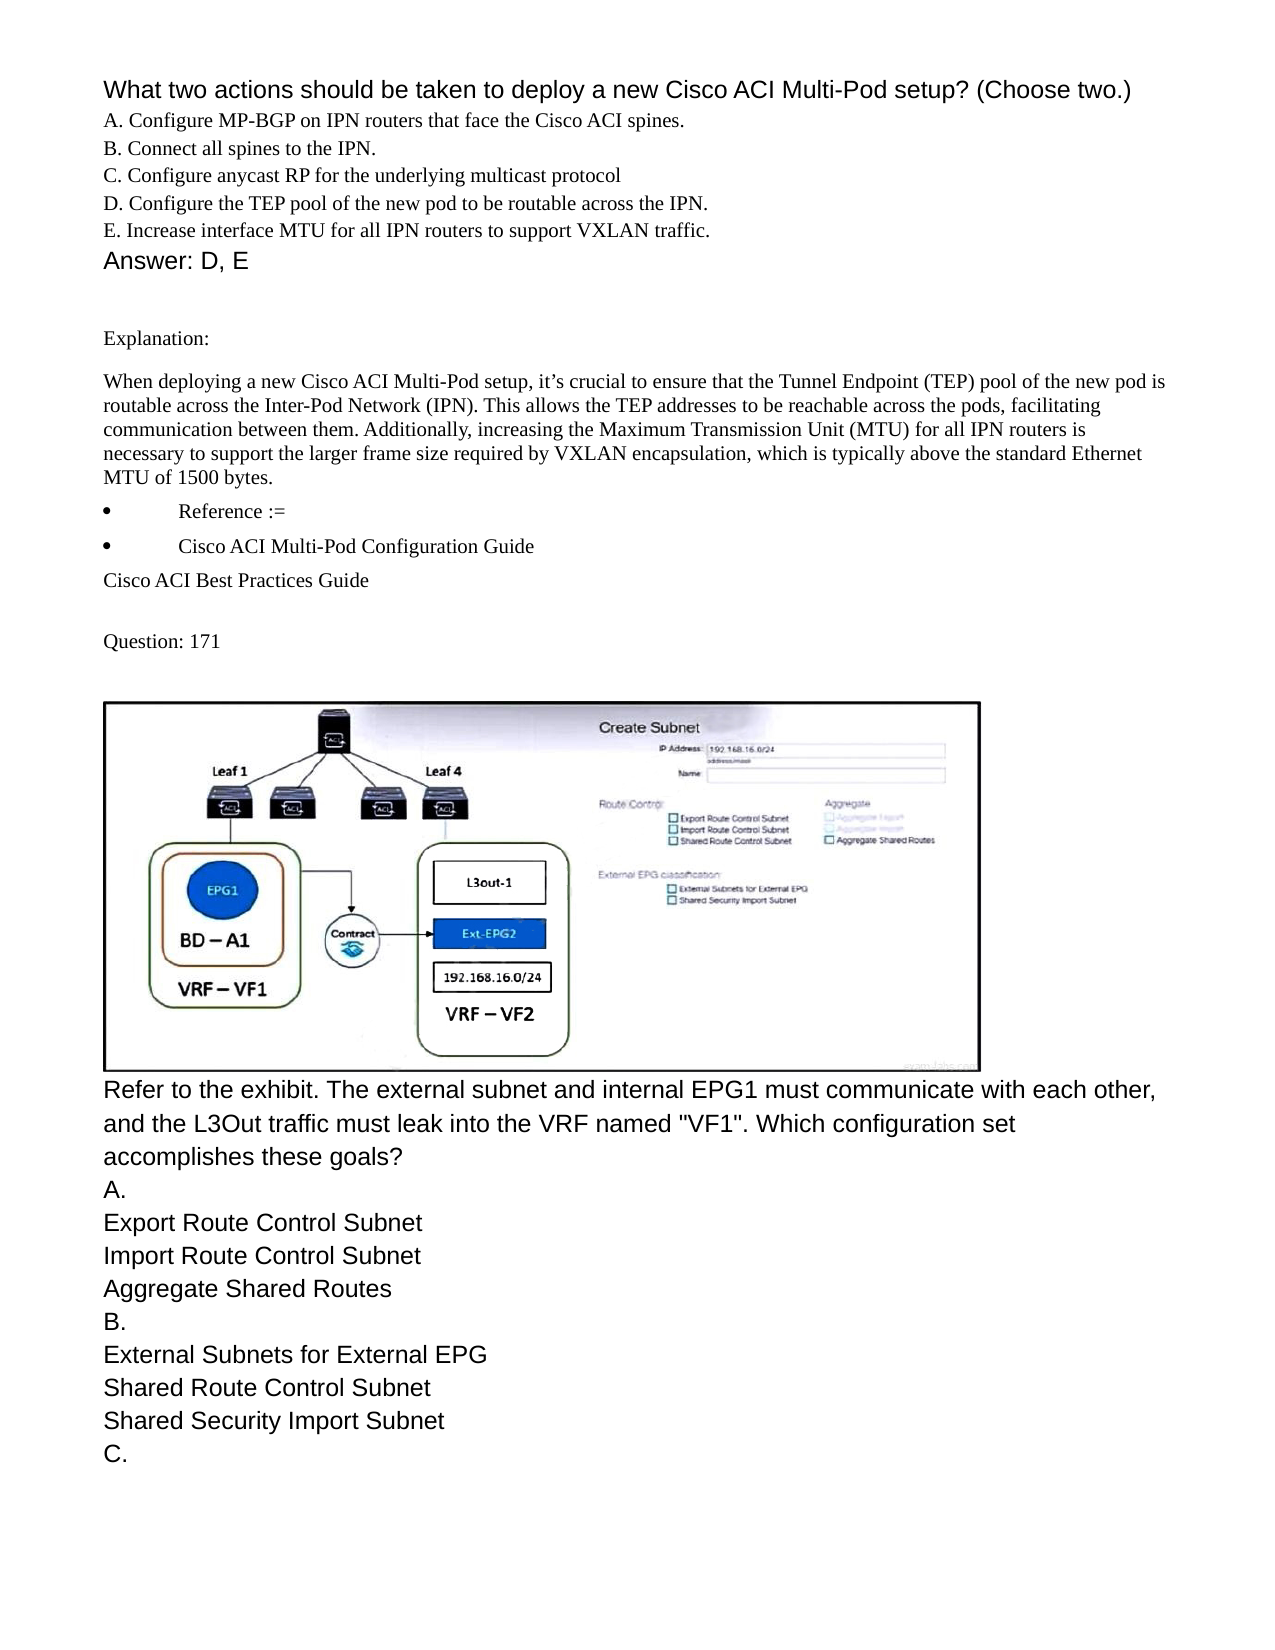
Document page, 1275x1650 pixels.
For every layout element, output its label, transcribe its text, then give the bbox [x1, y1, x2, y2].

text B. [103, 1307, 1172, 1335]
text C. Configure anycast RP for the underlying multicast protocol [103, 163, 1172, 187]
text Export Route Control Subnet [103, 1208, 1172, 1236]
text Cisco ACI Best Practices Guide [103, 568, 1172, 592]
text Import Route Control Subnet [103, 1241, 1172, 1269]
text A. Configure MP-BGP on IPN routers that face the Cisco ACI spines. [103, 108, 1172, 132]
text Answer: D, E [103, 246, 1172, 275]
text External Subnets for External EPG [103, 1340, 1172, 1368]
text Explanation: [103, 326, 1172, 350]
list Cisco ACI Multi-Pod Configuration Guide [103, 534, 1172, 558]
text Question: 171 [103, 629, 1172, 653]
picture [103, 701, 982, 1072]
text When deploying a new Cisco ACI Multi-Pod setup, it’s crucial to ensure that the Tunnel Endpoint (TEP) pool of the new pod is routable across the Inter-Pod Network (IPN). This allows the TEP addresses to be reachable across the pods, facilitating communication between them. Additionally, increasing the Maximum Transmission Unit (MTU) for all IPN routers is necessary to support the larger frame size required by VXLAN encapsulation, which is typically above the standard Ethernet MTU of 1500 bytes. [103, 369, 1172, 489]
text A. [103, 1174, 1172, 1203]
text Shared Route Control Subnet [103, 1373, 1172, 1401]
list Reference := [103, 499, 1172, 523]
text C. [103, 1439, 1172, 1467]
text E. Increase interface MTU for all IPN routers to support VXLAN traffic. [103, 218, 1172, 242]
text Aggregate Shared Routes [103, 1274, 1172, 1302]
text What two actions should be taken to deploy a new Cisco ACI Multi-Pod setup? (Choose two.) [103, 75, 1172, 104]
text Shared Security Import Subnet [103, 1406, 1172, 1434]
text D. Configure the TEP pool of the new pod to be routable across the IPN. [103, 191, 1172, 215]
text B. Connect all spines to the IPN. [103, 136, 1172, 160]
text Refer to the exhibit. The external subnet and internal EPG1 must communicate with each other, and the L3Out traffic must leak into the VRF named "VF1". Which configuration set accomplishes these goals? [103, 1076, 1172, 1170]
